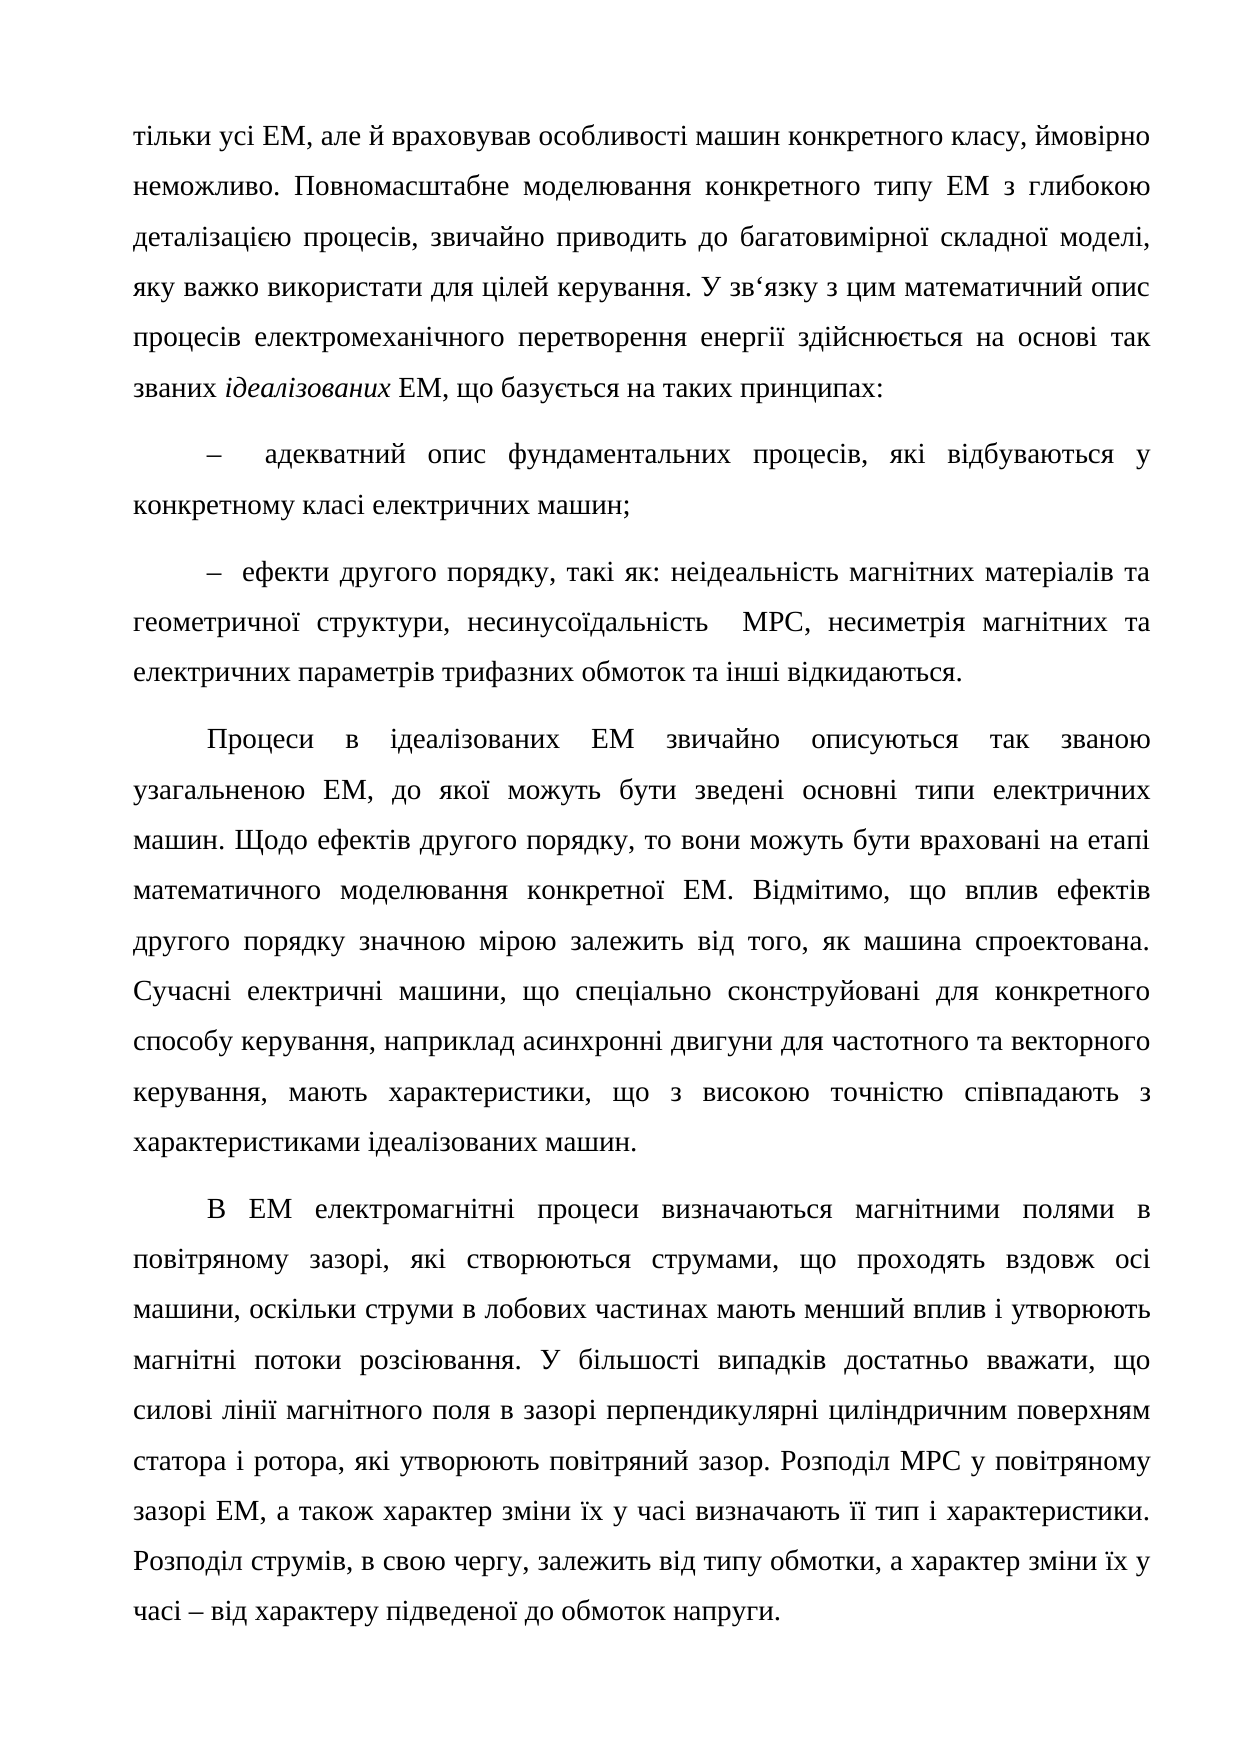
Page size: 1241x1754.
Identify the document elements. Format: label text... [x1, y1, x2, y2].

text В ЕМ електромагнітні процеси визначаються магнітними полями в повітряному зазорі, які створюються струмами, що проходять вздовж осі машини, оскільки струми в лобових частинах мають менший вплив і утворюють магнітні потоки розсіювання. У більшості випадків достатньо вважати, що силові лінії магнітного поля в зазорі перпендикулярні циліндричним поверхням статора і ротора, які утворюють повітряний зазор. Розподіл МРС у повітряному зазорі ЕМ, а також характер зміни їх у часі визначають її тип і характеристики. Розподіл струмів, в свою чергу, залежить від типу обмотки, а характер зміни їх у часі – від характеру підведеної до обмоток напруги. [133, 1191, 1152, 1627]
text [133, 118, 1152, 403]
text Процеси в ідеалізованих ЕМ звичайно описуються так званою узагальненою ЕМ, до якої можуть бути зведені основні типи електричних машин. Щодо ефектів другого порядку, то вони можуть бути враховані на етапі математичного моделювання конкретної ЕМ. Відмітимо, що вплив ефектів другого порядку значною мірою залежить від того, як машина спроектована. Сучасні електричні машини, що спеціально сконструйовані для конкретного способу керування, наприклад асинхронні двигуни для частотного та векторного керування, мають характеристики, що з високою точністю співпадають з характеристиками ідеалізованих машин. [133, 722, 1152, 1158]
text – ефекти другого порядку, такі як: неідеальність магнітних матеріалів та геометричної структури, несинусоїдальність МРС, несиметрія магнітних та електричних параметрів трифазних обмоток та інші відкидаються. [133, 554, 1152, 688]
text – адекватний опис фундаментальних процесів, які відбуваються у конкретному класі електричних машин; [133, 437, 1152, 521]
